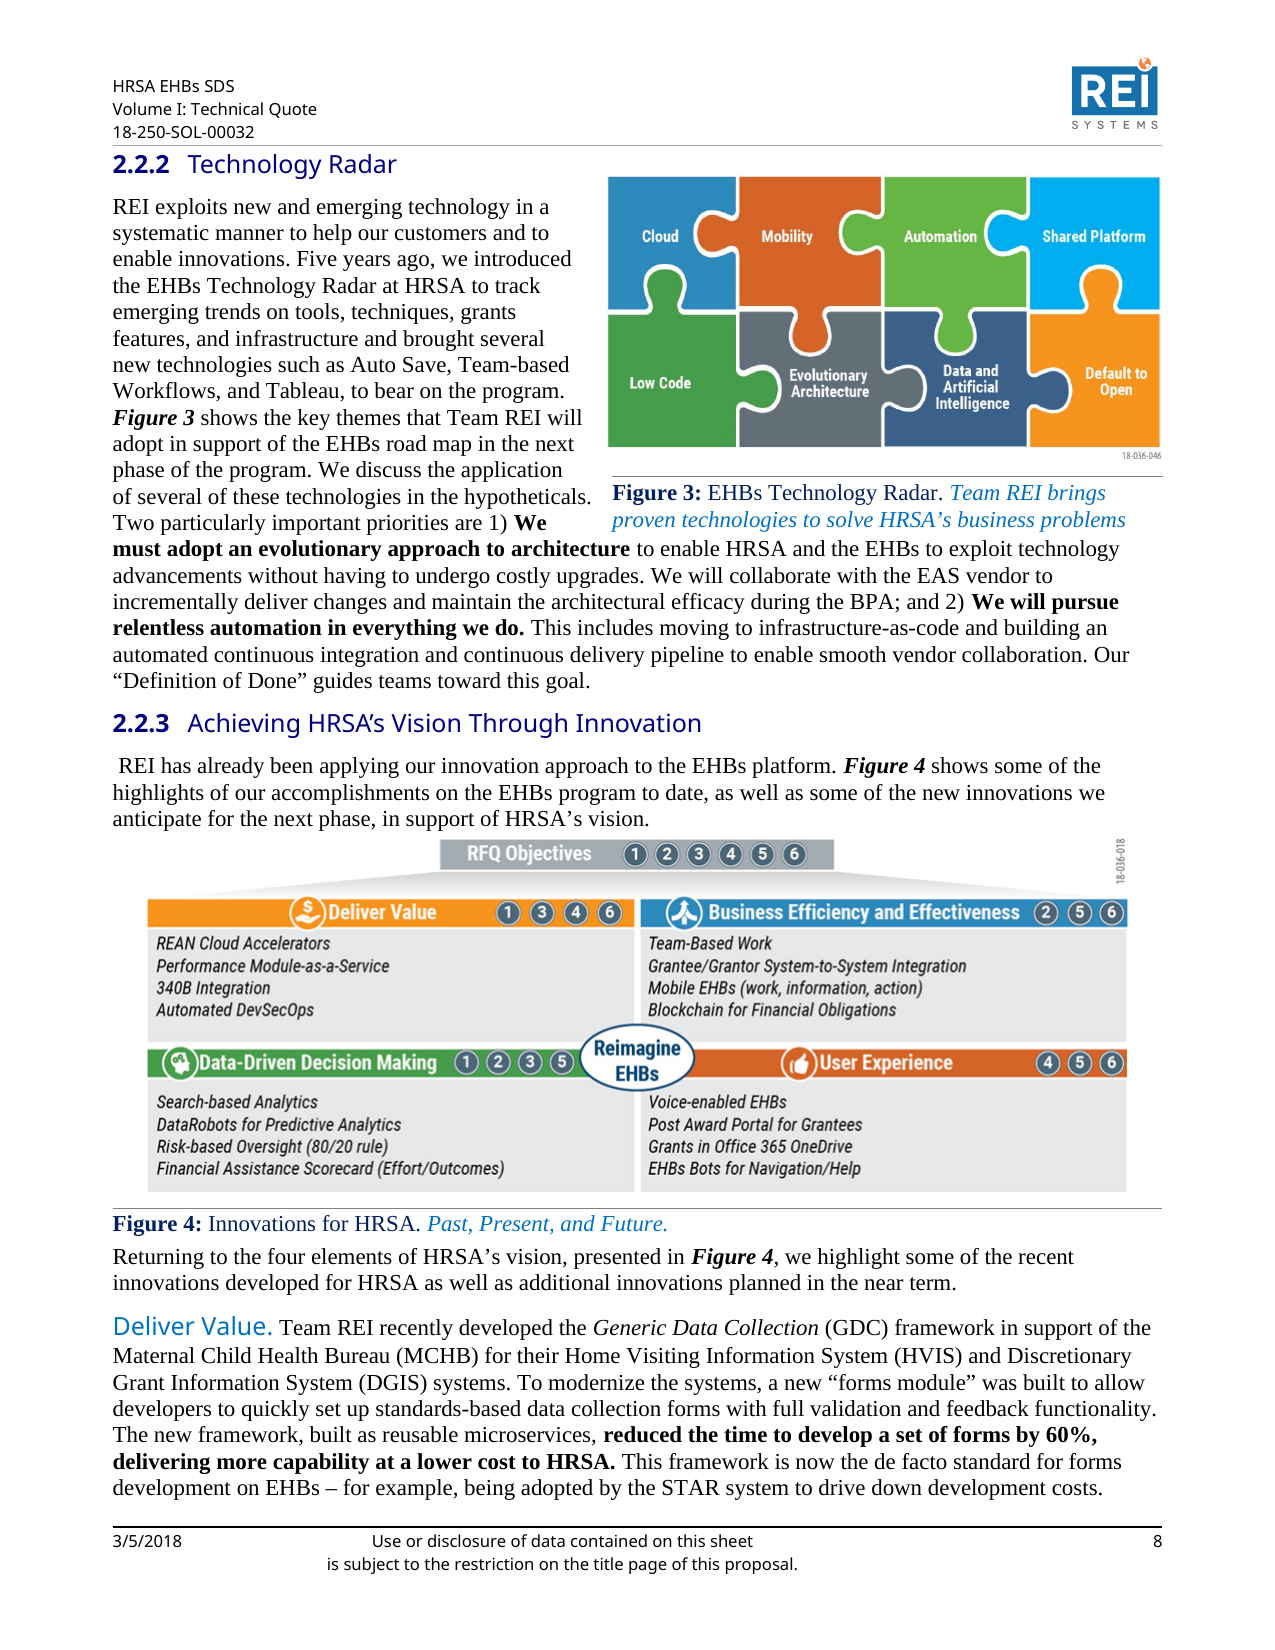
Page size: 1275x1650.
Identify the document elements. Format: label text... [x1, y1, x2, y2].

picture [1070, 55, 1160, 131]
subtitle Achieving HRSA’s Vision Through Innovation [112, 706, 1162, 740]
text Returning to the four elements of HRSA’s vision, presented in Figure 4, we highlight some of the recent innovations developed for HRSA as well as additional innovations planned in the near term. [112, 1243, 1162, 1296]
text REI has already been applying our innovation approach to the EHBs platform. Figure 4 shows some of the highlights of our accomplishments on the EHBs program to date, as well as some of the new innovations we anticipate for the next phase, in support of HRSA’s vision. [112, 753, 1162, 832]
text Figure 4: Innovations for HRSA. Past, Present, and Future. [112, 1209, 1162, 1237]
picture [146, 837, 1129, 1195]
subtitle Technology Radar [112, 146, 1162, 180]
picture [604, 172, 1163, 459]
text Deliver Value. Team REI recently developed the Generic Data Collection (GDC) framework in support of the Maternal Child Health Bureau (MCHB) for their Home Visiting Information System (HVIS) and Discretionary Grant Information System (DGIS) systems. To modernize the systems, a new “forms module” was built to allow developers to quickly set up standards-based data collection forms with full validation and feedback functionality. The new framework, built as reusable microservices, reduced the time to develop a set of forms by 60%, delivering more capability at a lower cost to HRSA. This framework is now the de facto standard for forms development on EHBs – for example, being adopted by the STAR system to drive down development costs. [112, 1308, 1162, 1501]
